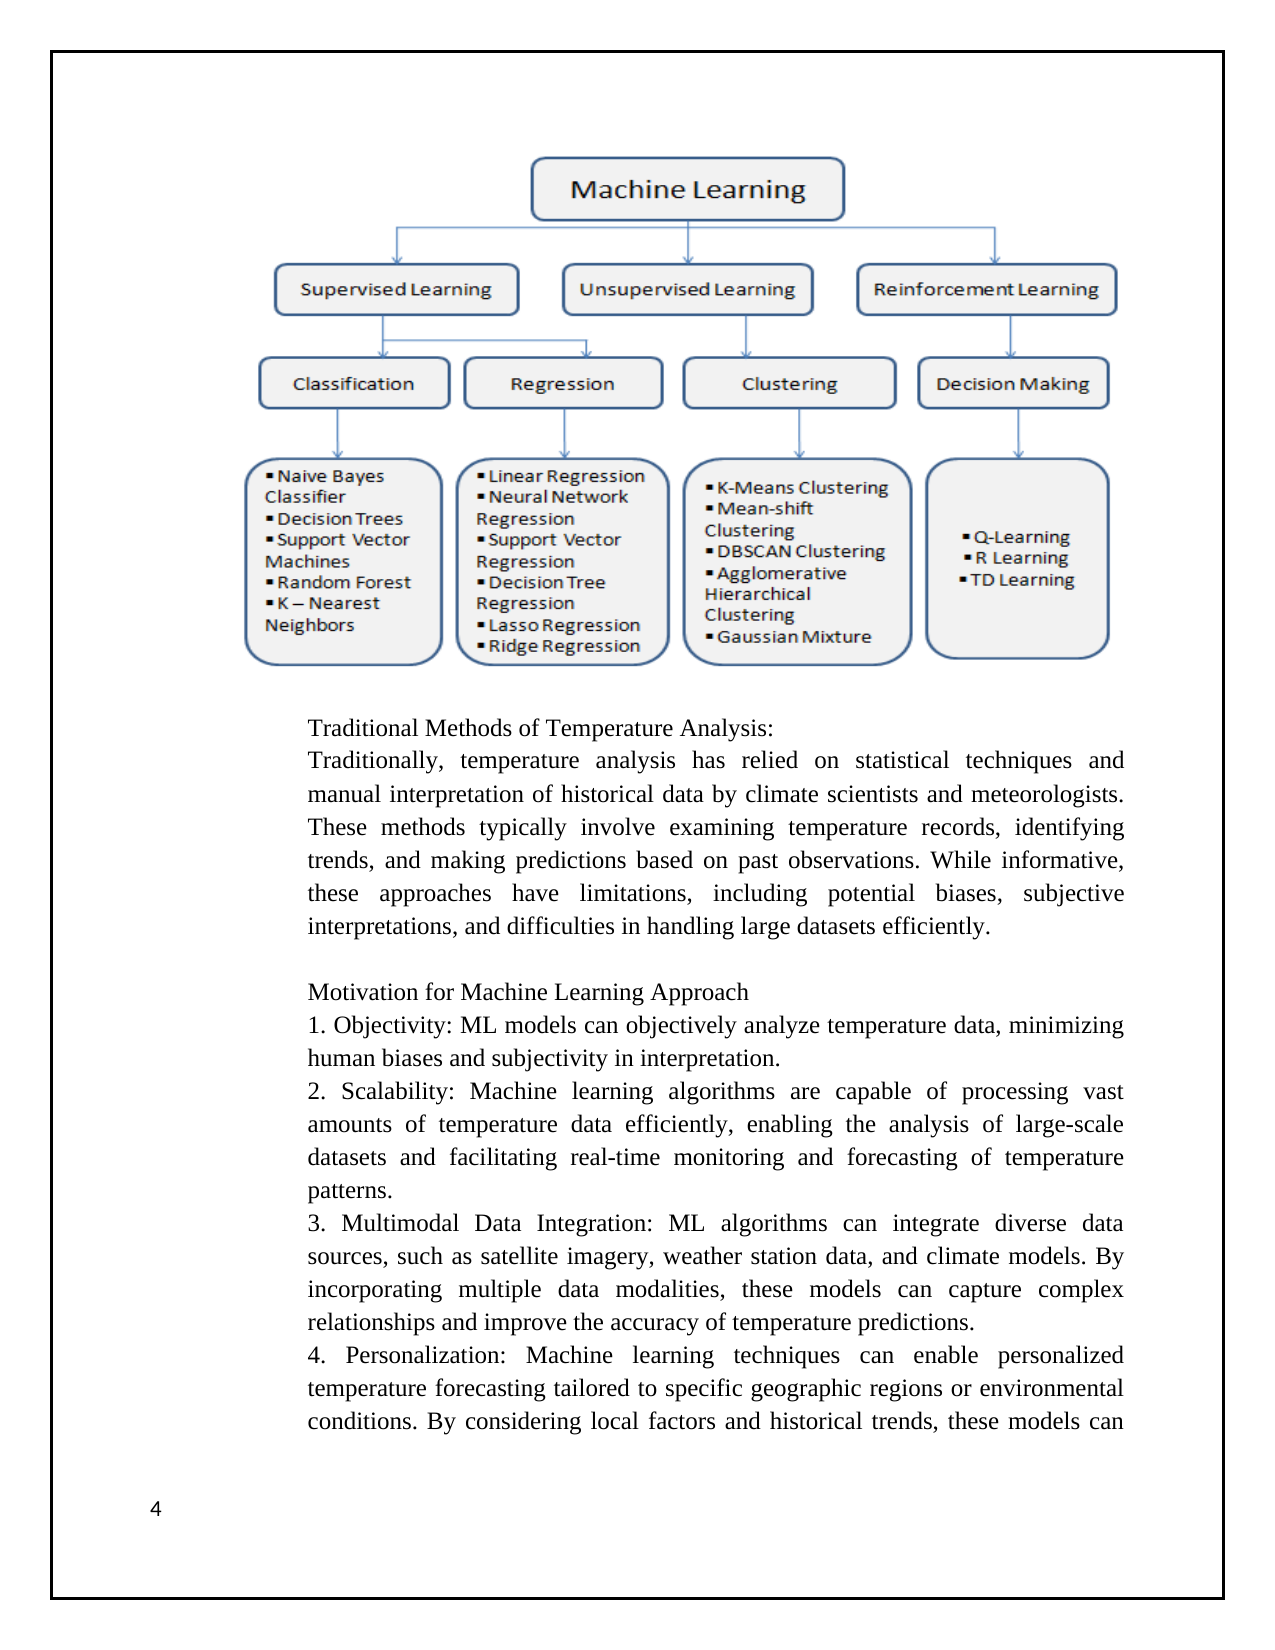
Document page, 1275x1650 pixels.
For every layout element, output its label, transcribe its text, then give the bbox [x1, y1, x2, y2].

list Traditionally, temperature analysis has relied on statistical techniques and manual interpretation of historical data by climate scientists and meteorologists. These methods typically involve examining temperature records, identifying trends, and making predictions based on past observations. While informative, these approaches have limitations, including potential biases, subjective interpretations, and difficulties in handling large datasets efficiently. [307, 746, 1125, 939]
list Traditional Methods of Temperature Analysis: [307, 713, 1125, 741]
list 1. Objectivity: ML models can objectively analyze temperature data, minimizing human biases and subjectivity in interpretation. [307, 1010, 1125, 1072]
list Motivation for Machine Learning Approach [307, 977, 1125, 1006]
list 3. Multimodal Data Integration: ML algorithms can integrate diverse data sources, such as satellite imagery, weather station data, and climate models. By incorporating multiple data modalities, these models can capture complex relationships and improve the accuracy of temperature predictions. [307, 1208, 1125, 1336]
picture [232, 150, 1132, 677]
list 2. Scalability: Machine learning algorithms are capable of processing vast amounts of temperature data efficiently, enabling the analysis of large-scale datasets and facilitating real-time monitoring and forecasting of temperature patterns. [307, 1076, 1125, 1204]
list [307, 1340, 1125, 1435]
